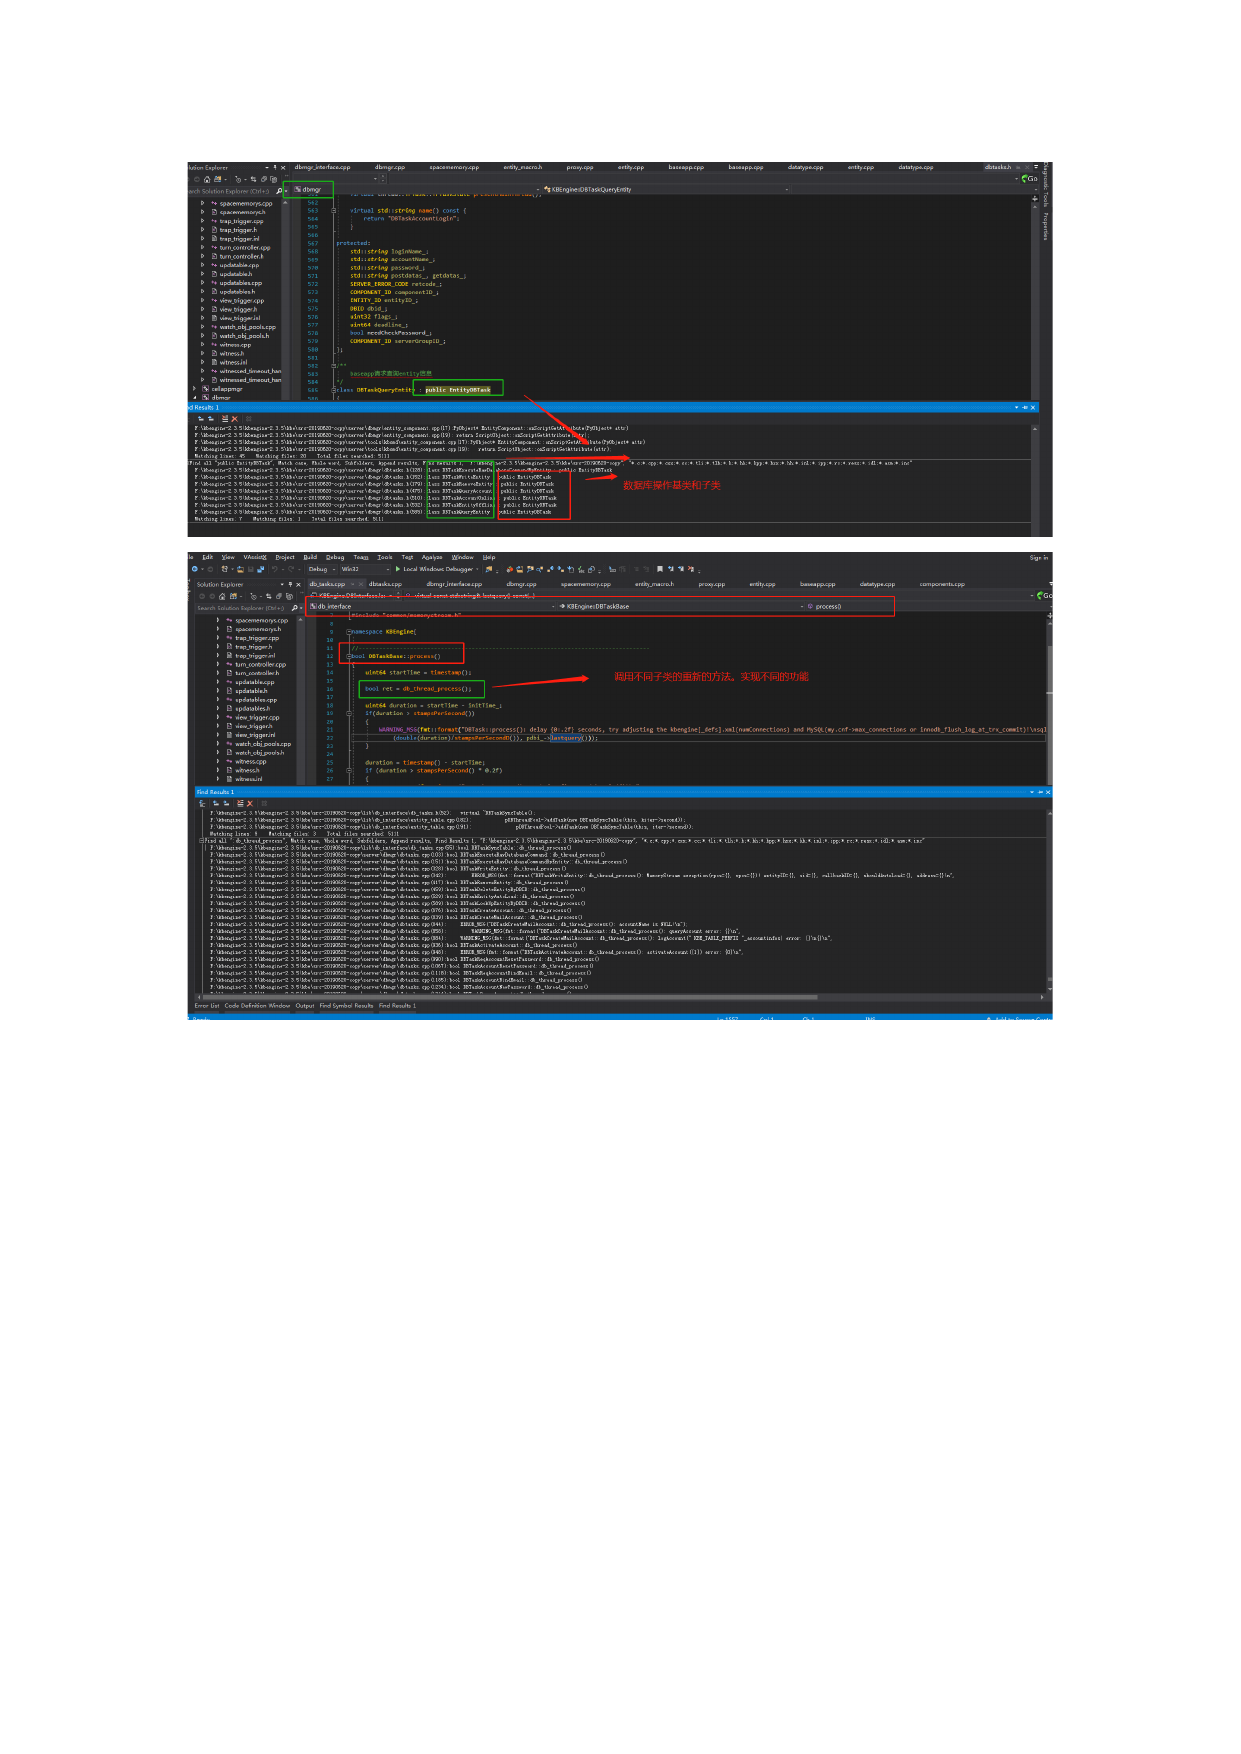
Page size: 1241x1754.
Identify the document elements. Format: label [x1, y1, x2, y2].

picture [187, 552, 1053, 1020]
picture [187, 162, 1053, 537]
